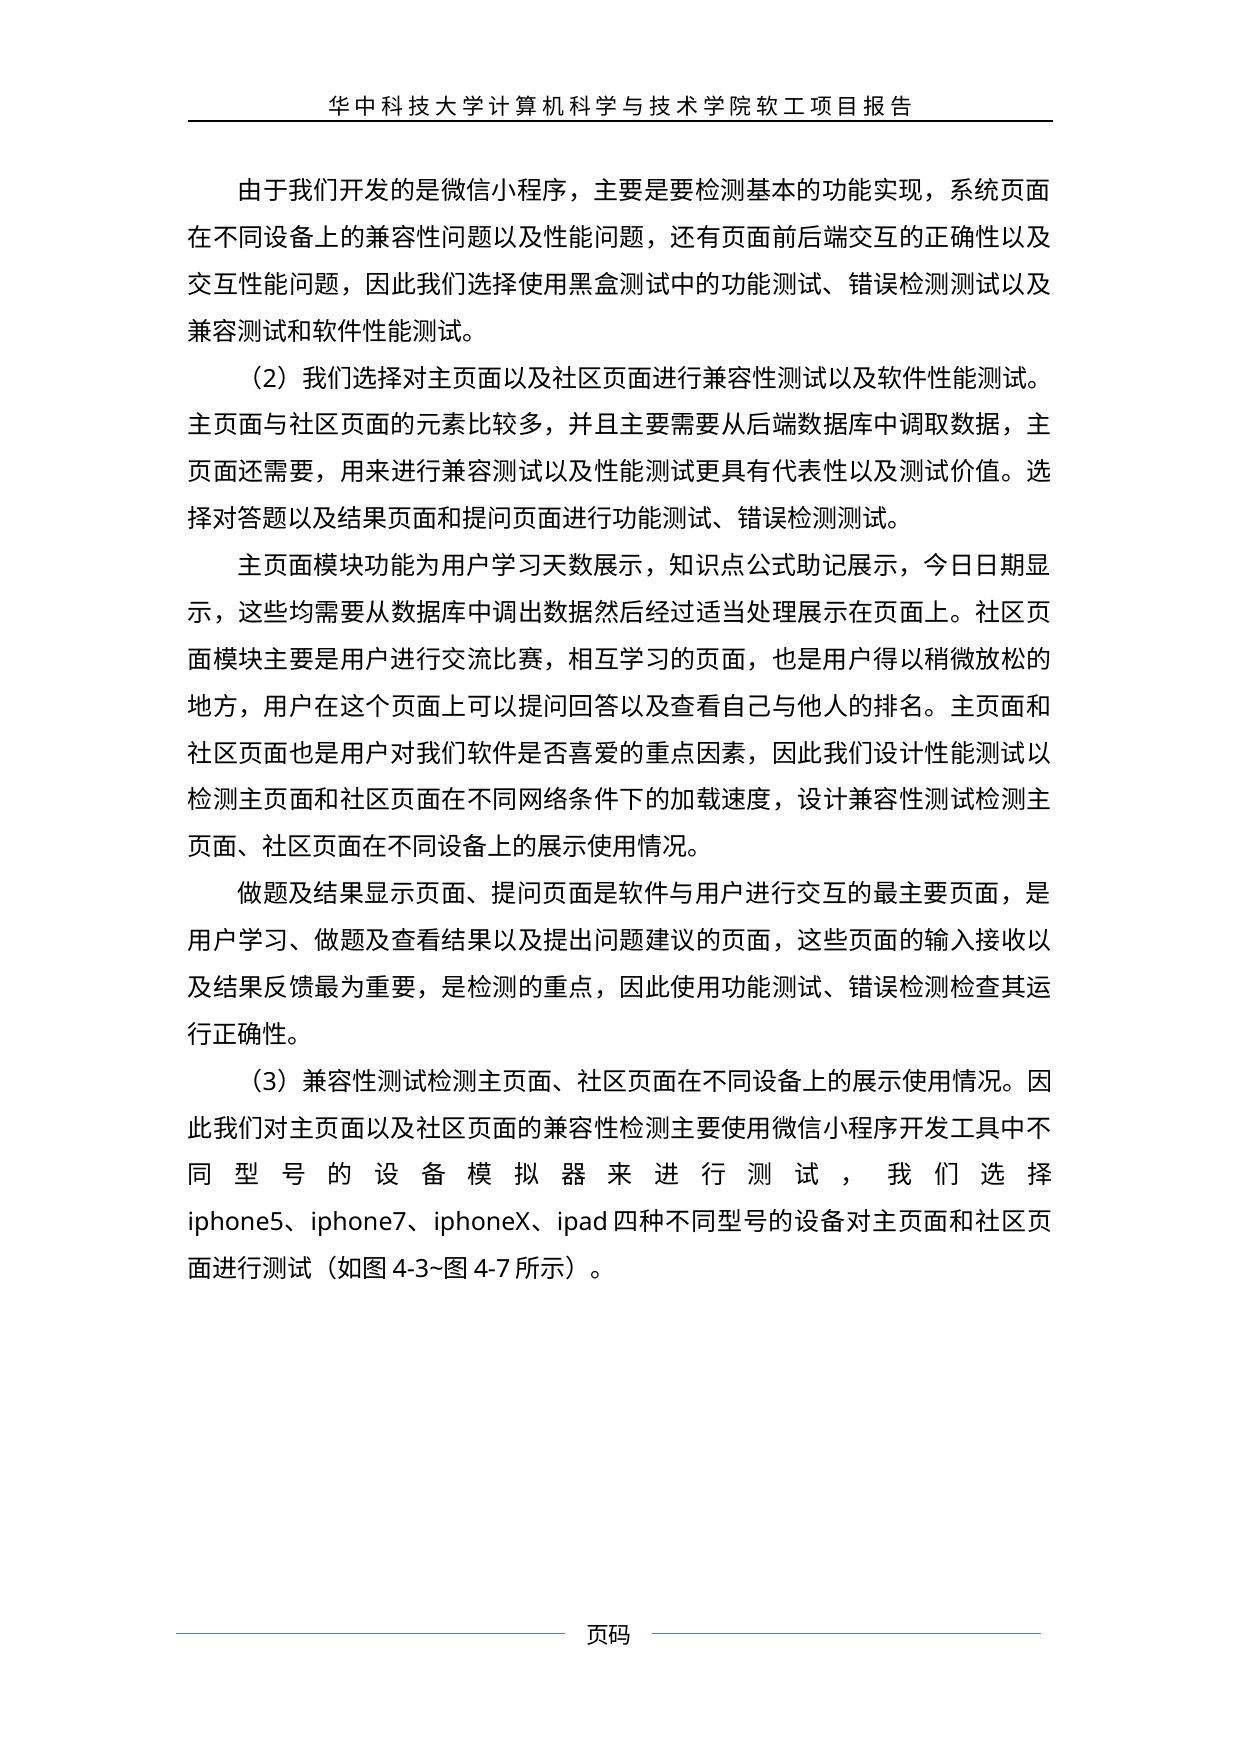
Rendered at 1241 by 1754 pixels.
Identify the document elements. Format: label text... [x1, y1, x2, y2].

text （3）兼容性测试检测主页面、社区页面在不同设备上的展示使用情况。因此我们对主页面以及社区页面的兼容性检测主要使用微信小程序开发工具中不同型号的设备模拟器来进行测试，我们选择iphone5、iphone7、iphoneX、ipad四种不同型号的设备对主页面和社区页面进行测试（如图4-3~图4-7所示）。 [187, 1053, 1053, 1287]
text 由于我们开发的是微信小程序，主要是要检测基本的功能实现，系统页面在不同设备上的兼容性问题以及性能问题，还有页面前后端交互的正确性以及交互性能问题，因此我们选择使用黑盒测试中的功能测试、错误检测测试以及兼容测试和软件性能测试。 [187, 162, 1053, 349]
text 做题及结果显示页面、提问页面是软件与用户进行交互的最主要页面，是用户学习、做题及查看结果以及提出问题建议的页面，这些页面的输入接收以及结果反馈最为重要，是检测的重点，因此使用功能测试、错误检测检查其运行正确性。 [187, 865, 1053, 1053]
text 主页面模块功能为用户学习天数展示，知识点公式助记展示，今日日期显示，这些均需要从数据库中调出数据然后经过适当处理展示在页面上。社区页面模块主要是用户进行交流比赛，相互学习的页面，也是用户得以稍微放松的地方，用户在这个页面上可以提问回答以及查看自己与他人的排名。主页面和社区页面也是用户对我们软件是否喜爱的重点因素，因此我们设计性能测试以检测主页面和社区页面在不同网络条件下的加载速度，设计兼容性测试检测主页面、社区页面在不同设备上的展示使用情况。 [187, 537, 1053, 865]
text （2）我们选择对主页面以及社区页面进行兼容性测试以及软件性能测试。主页面与社区页面的元素比较多，并且主要需要从后端数据库中调取数据，主页面还需要，用来进行兼容测试以及性能测试更具有代表性以及测试价值。选择对答题以及结果页面和提问页面进行功能测试、错误检测测试。 [187, 349, 1053, 537]
